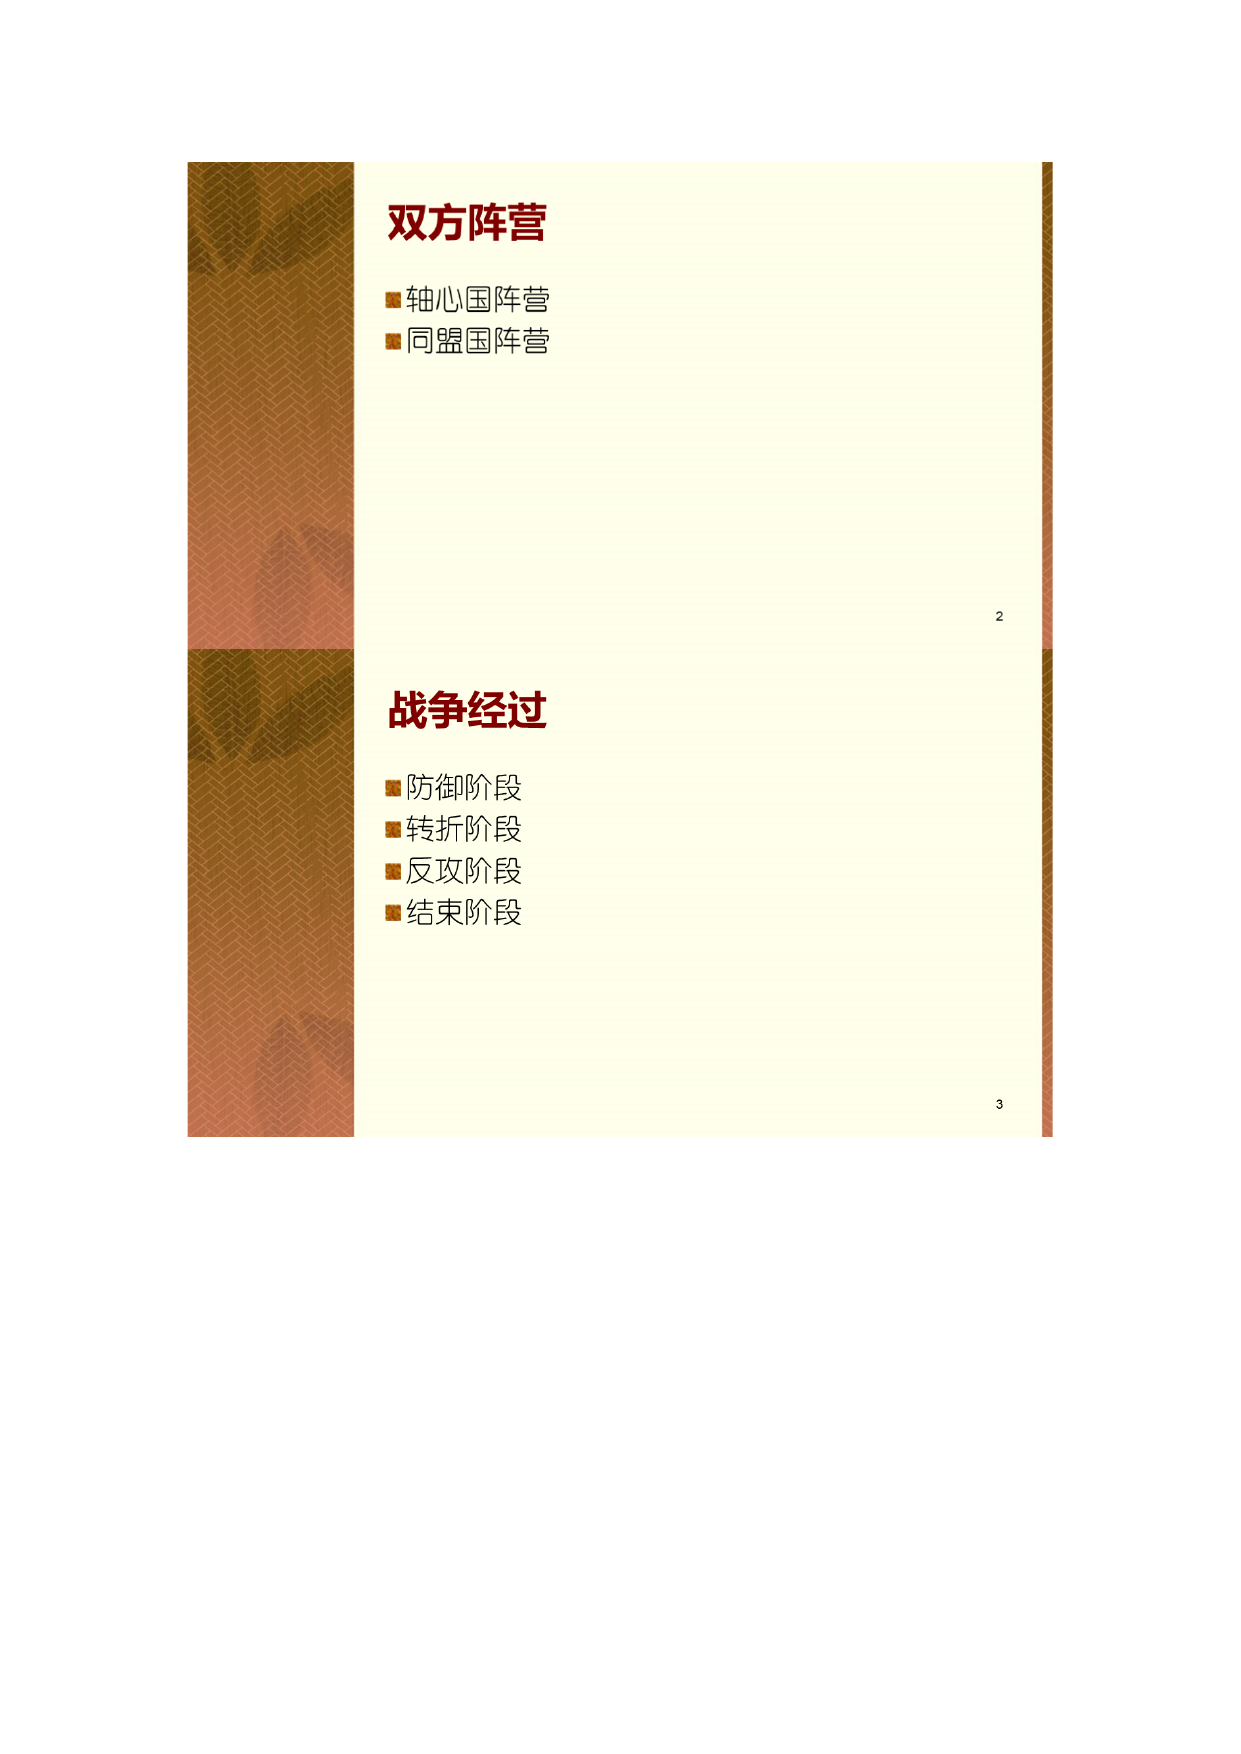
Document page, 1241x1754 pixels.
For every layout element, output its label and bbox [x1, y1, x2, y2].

picture [187, 162, 1053, 1137]
